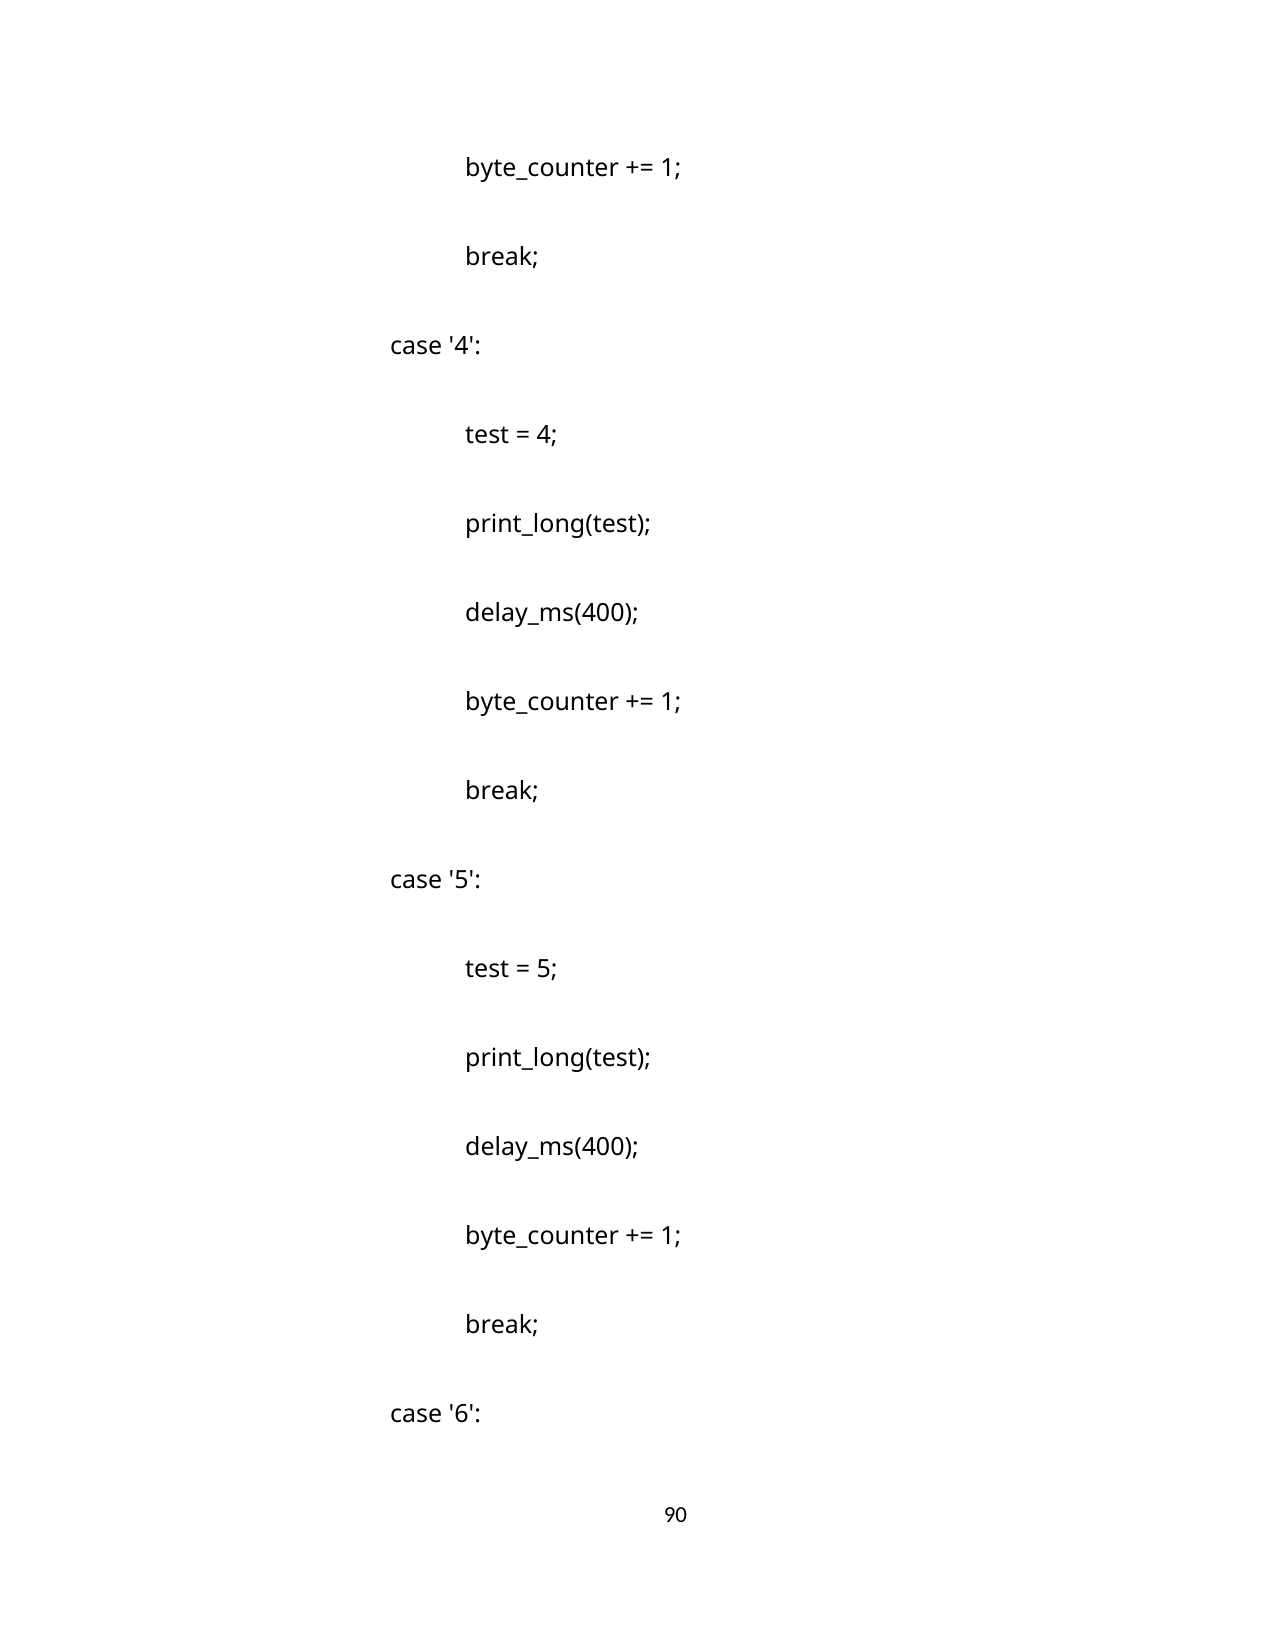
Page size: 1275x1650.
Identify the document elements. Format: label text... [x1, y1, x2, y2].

text delay_ms(400); [240, 1128, 1110, 1163]
text case '6': [240, 1395, 1110, 1429]
text break; [240, 239, 1110, 273]
text byte_counter += 1; [240, 1217, 1110, 1252]
text case '4': [240, 328, 1110, 362]
text test = 5; [240, 951, 1110, 985]
text print_long(test); [240, 1039, 1110, 1074]
text case '5': [240, 862, 1110, 896]
text delay_ms(400); [240, 595, 1110, 629]
text break; [240, 773, 1110, 807]
text byte_counter += 1; [240, 684, 1110, 718]
text print_long(test); [240, 506, 1110, 540]
text break; [240, 1306, 1110, 1341]
text byte_counter += 1; [240, 150, 1110, 184]
text test = 4; [240, 417, 1110, 451]
